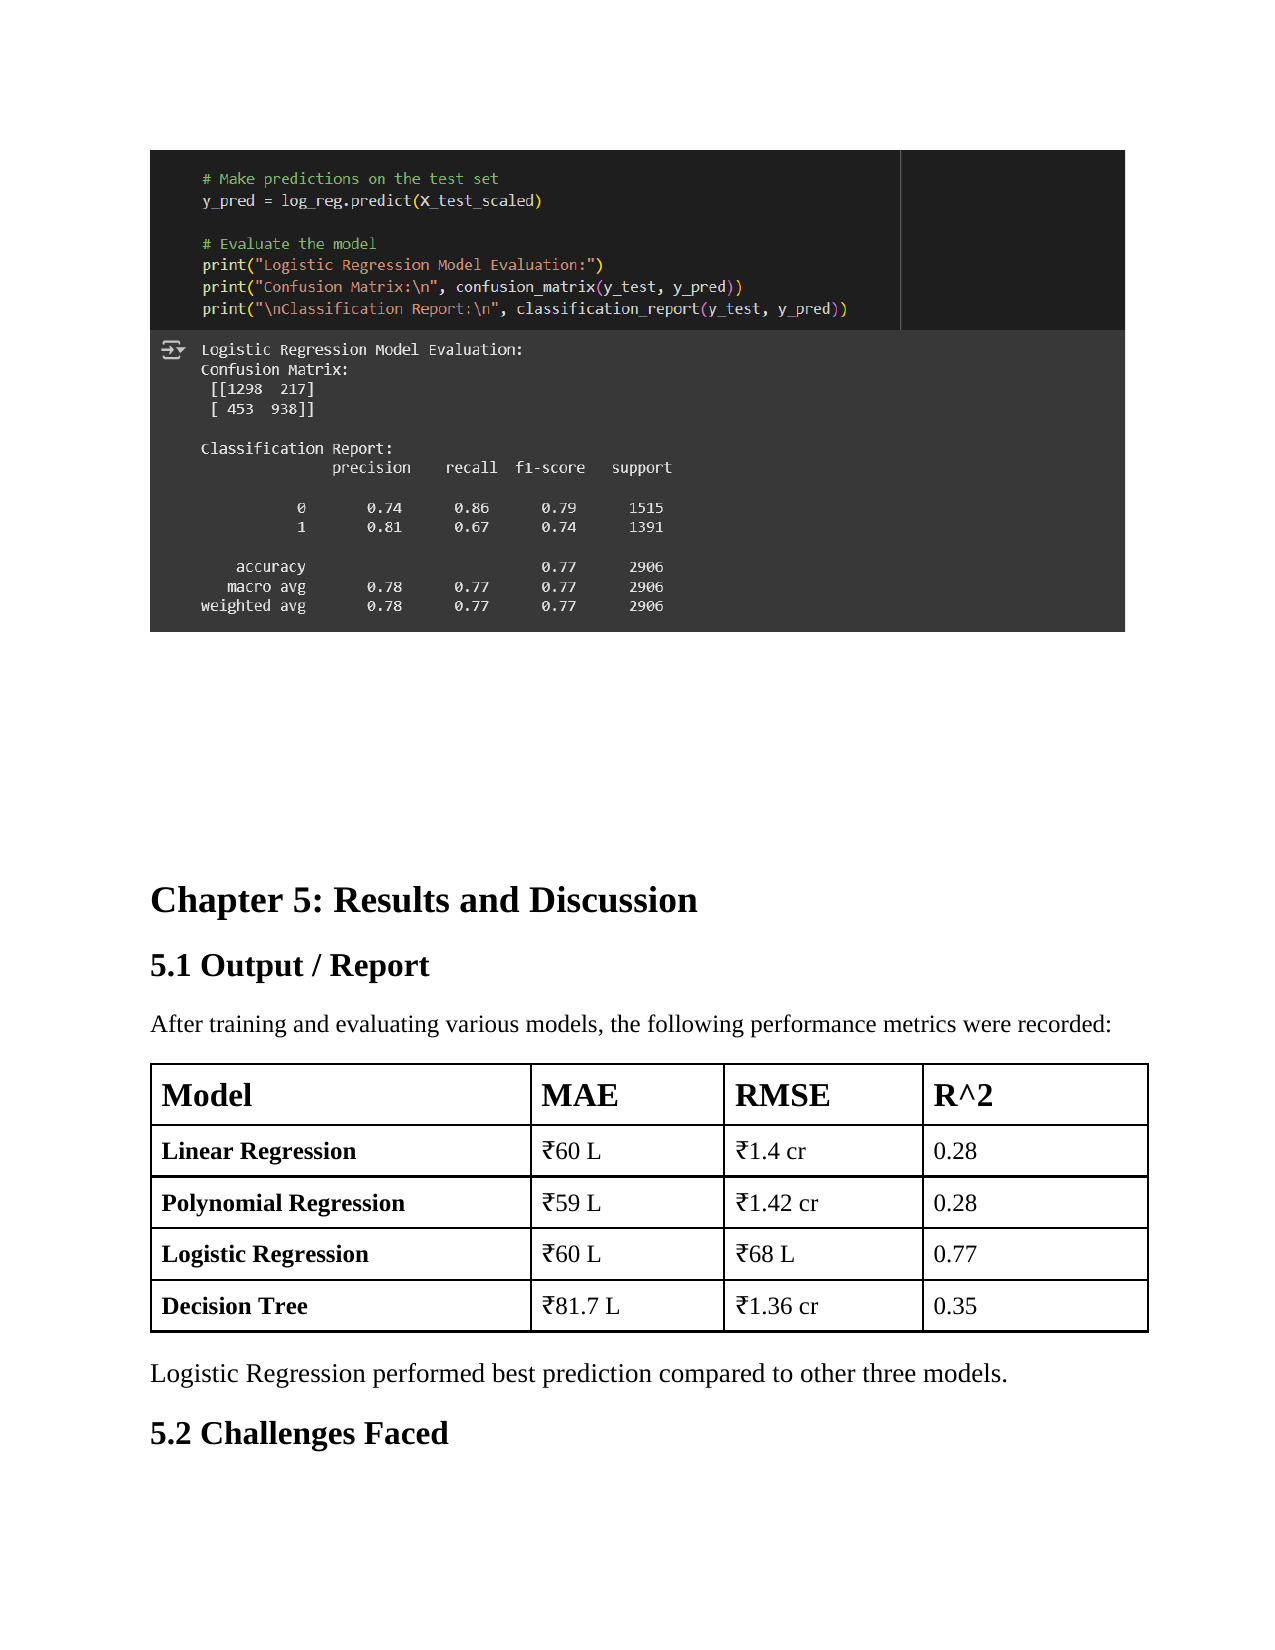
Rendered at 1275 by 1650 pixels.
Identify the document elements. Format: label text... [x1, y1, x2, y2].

table_cell Logistic Regression [152, 1229, 530, 1279]
table_header R^2 [924, 1065, 1147, 1124]
table_cell 0.35 [924, 1281, 1147, 1330]
table_cell ₹1.4 cr [725, 1126, 922, 1175]
table_header RMSE [725, 1065, 922, 1124]
table_cell ₹59 L [532, 1178, 723, 1227]
table_cell Decision Tree [152, 1281, 530, 1330]
table_cell Polynomial Regression [152, 1178, 530, 1227]
text After training and evaluating various models, the following performance metrics were recorded: [150, 1009, 1125, 1037]
table_header MAE [532, 1065, 723, 1124]
subtitle 5.2 Challenges Faced [150, 1414, 1125, 1452]
table_cell ₹81.7 L [532, 1281, 723, 1330]
subtitle 5.1 Output / Report [150, 945, 1125, 984]
table_cell 0.28 [924, 1126, 1147, 1175]
picture [150, 150, 1125, 632]
table_cell ₹68 L [725, 1229, 922, 1279]
text Logistic Regression performed best prediction compared to other three models. [150, 1357, 1125, 1389]
table_cell 0.28 [924, 1178, 1147, 1227]
table_cell ₹1.36 cr [725, 1281, 922, 1330]
table_cell ₹1.42 cr [725, 1178, 922, 1227]
table_cell ₹60 L [532, 1126, 723, 1175]
table_cell Linear Regression [152, 1126, 530, 1175]
table_cell 0.77 [924, 1229, 1147, 1279]
table_cell ₹60 L [532, 1229, 723, 1279]
subtitle Chapter 5: Results and Discussion [150, 877, 1125, 920]
table_header Model [152, 1065, 530, 1124]
